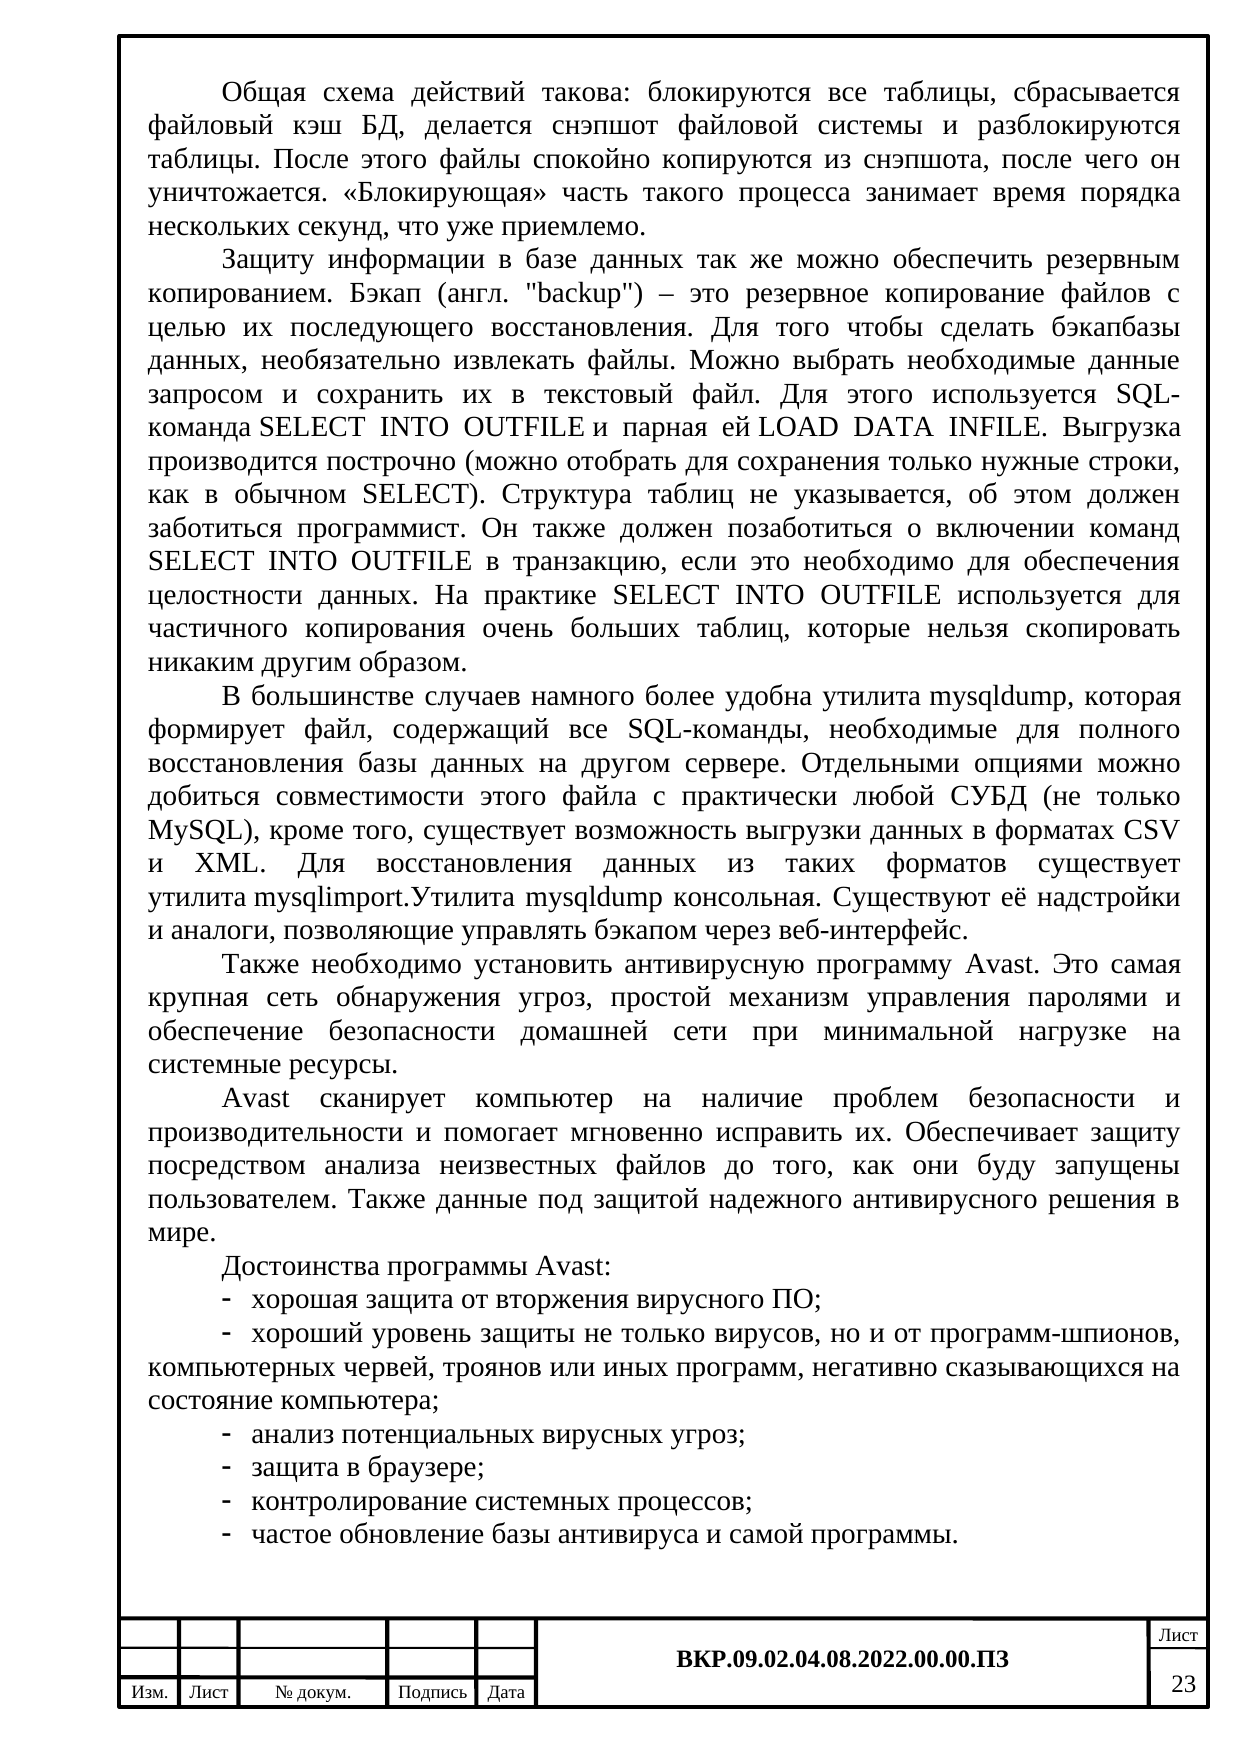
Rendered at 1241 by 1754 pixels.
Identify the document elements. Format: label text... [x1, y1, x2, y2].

text Достоинства программы Avast: [148, 1248, 1181, 1281]
list хорошая защита от вторжения вирусного ПО; [148, 1281, 1181, 1315]
text В большинстве случаев намного более удобна утилита mysqldump, которая формирует файл, содержащий все SQL-команды, необходимые для полного восстановления базы данных на другом сервере. Отдельными опциями можно добиться совместимости этого файла с практически любой СУБД (не только MySQL), кроме того, существует возможность выгрузки данных в форматах CSV и XML. Для восстановления данных из таких форматов существует утилита mysqlimport.Утилита mysqldump консольная. Существуют её надстройки и аналоги, позволяющие управлять бэкапом через веб-интерфейс. [148, 678, 1181, 946]
text Общая схема действий такова: блокируются все таблицы, сбрасывается файловый кэш БД, делается снэпшот файловой системы и разблокируются таблицы. После этого файлы спокойно копируются из снэпшота, после чего он уничтожается. «Блокирующая» часть такого процесса занимает время порядка нескольких секунд, что уже приемлемо. [148, 74, 1181, 242]
list хороший уровень защиты не только вирусов, но и от программ-шпионов, компьютерных червей, троянов или иных программ, негативно сказывающихся на состояние компьютера; [148, 1315, 1181, 1416]
text Защиту информации в базе данных так же можно обеспечить резервным копированием. Бэкап (англ. "backup") – это резервное копирование файлов с целью их последующего восстановления. Для того чтобы сделать бэкапбазы данных, необязательно извлекать файлы. Можно выбрать необходимые данные запросом и сохранить их в текстовый файл. Для этого используется SQL-команда SELECT INTO OUTFILE и парная ей LOAD DATA INFILE. Выгрузка производится построчно (можно отобрать для сохранения только нужные строки, как в обычном SELECT). Структура таблиц не указывается, об этом должен заботиться программист. Он также должен позаботиться о включении команд SELECT INTO OUTFILE в транзакцию, если это необходимо для обеспечения целостности данных. На практике SELECT INTO OUTFILE используется для частичного копирования очень больших таблиц, которые нельзя скопировать никаким другим образом. [148, 242, 1181, 678]
list контролирование системных процессов; [148, 1483, 1181, 1517]
list защита в браузере; [148, 1449, 1181, 1483]
text Также необходимо установить антивирусную программу Avast. Это самая крупная сеть обнаружения угроз, простой механизм управления паролями и обеспечение безопасности домашней сети при минимальной нагрузке на системные ресурсы. [148, 946, 1181, 1080]
list анализ потенциальных вирусных угроз; [148, 1416, 1181, 1449]
text Avast сканирует компьютер на наличие проблем безопасности и производительности и помогает мгновенно исправить их. Обеспечивает защиту посредством анализа неизвестных файлов до того, как они буду запущены пользователем. Также данные под защитой надежного антивирусного решения в мире. [148, 1080, 1181, 1248]
list частое обновление базы антивируса и самой программы. [148, 1517, 1181, 1550]
